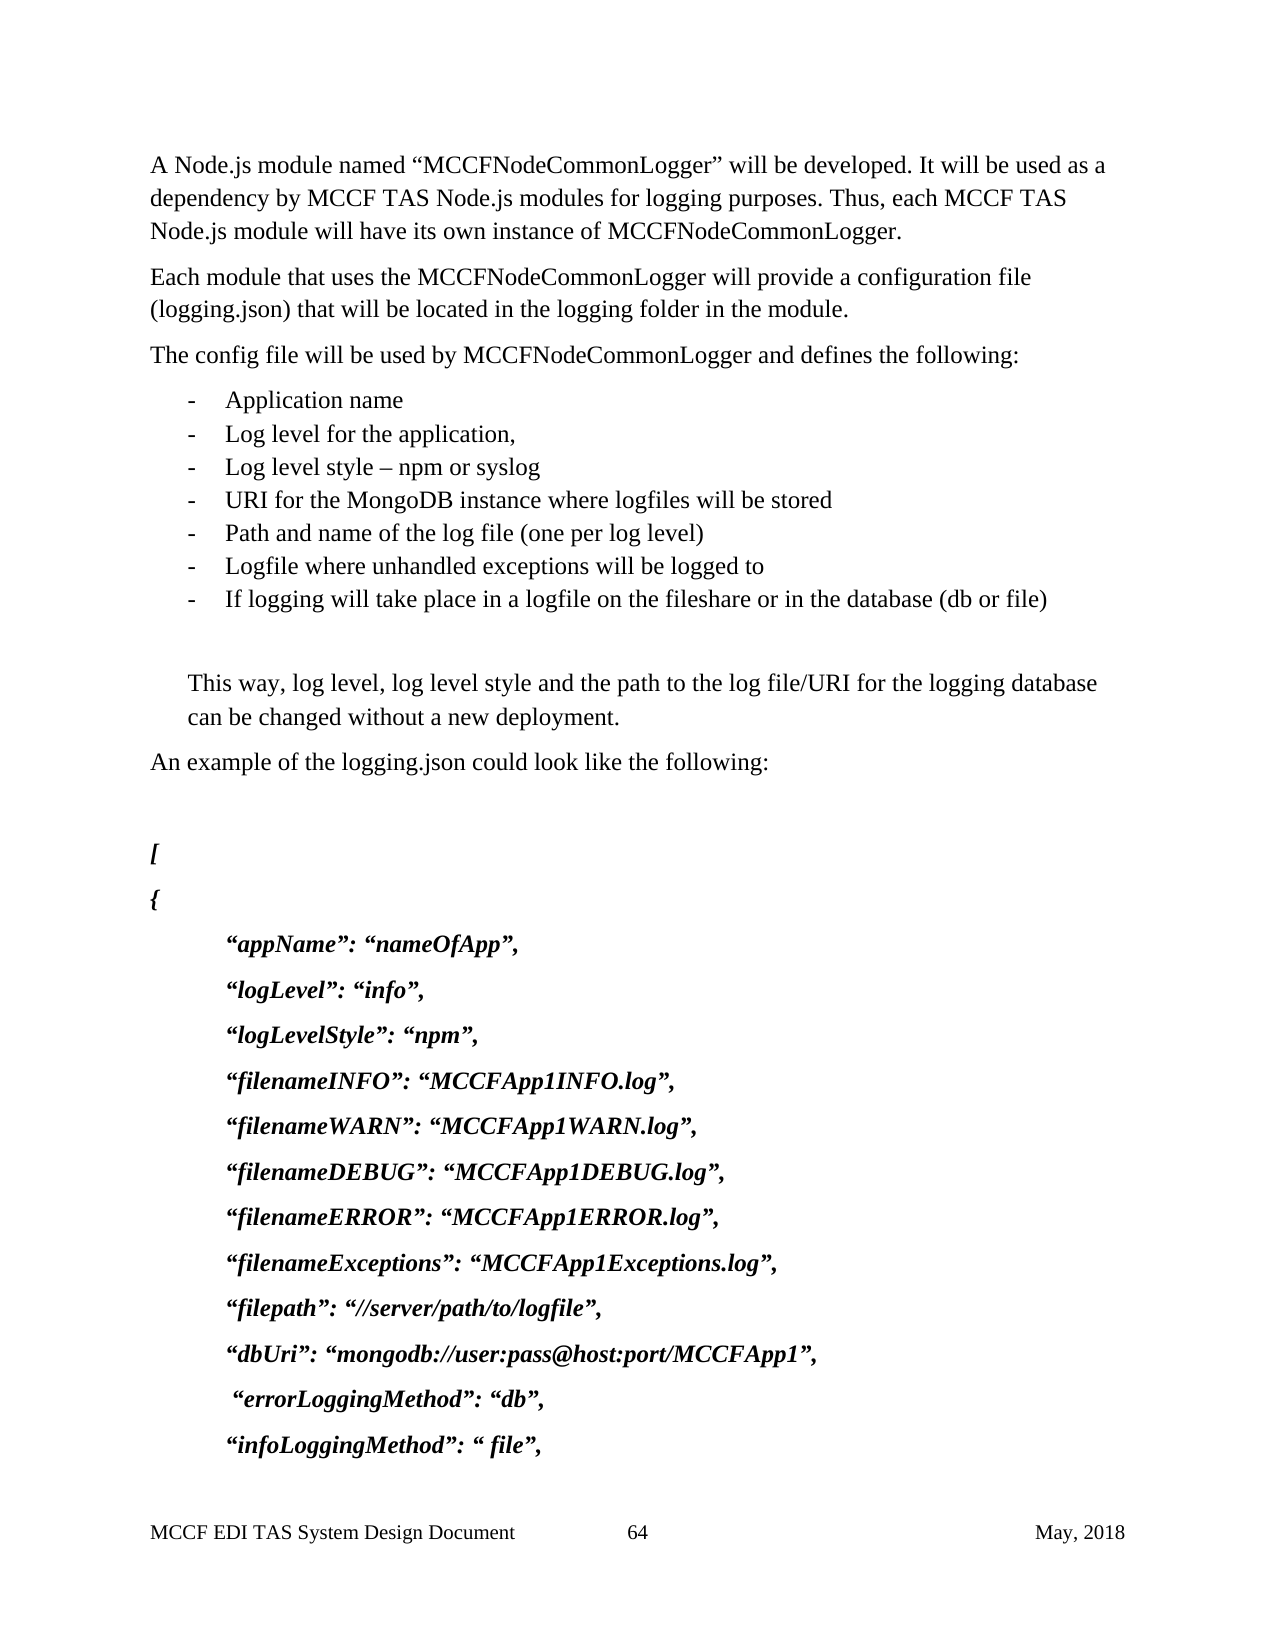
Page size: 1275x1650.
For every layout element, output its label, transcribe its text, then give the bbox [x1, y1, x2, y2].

list Path and name of the log file (one per log level) [187, 518, 1125, 546]
text “infoLoggingMethod”: “ file”, [150, 1430, 1125, 1459]
text “filenameINFO”: “MCCFApp1INFO.log”, [150, 1066, 1125, 1094]
text A Node.js module named “MCCFNodeCommonLogger” will be developed. It will be used as a dependency by MCCF TAS Node.js modules for logging purposes. Thus, each MCCF TAS Node.js module will have its own instance of MCCFNodeCommonLogger. [150, 150, 1125, 245]
list Log level for the application, [187, 419, 1125, 447]
list If logging will take place in a logfile on the fileshare or in the database (db or file) [187, 584, 1125, 612]
text An example of the logging.json could look like the following: [150, 747, 1125, 776]
text “filenameWARN”: “MCCFApp1WARN.log”, [150, 1111, 1125, 1140]
text “logLevel”: “info”, [150, 975, 1125, 1003]
text The config file will be used by MCCFNodeCommonLogger and defines the following: [150, 340, 1125, 369]
list Logfile where unhandled exceptions will be logged to [187, 551, 1125, 579]
text “errorLoggingMethod”: “db”, [150, 1384, 1125, 1413]
text Each module that uses the MCCFNodeCommonLogger will provide a configuration file (logging.json) that will be located in the logging folder in the module. [150, 262, 1125, 323]
text “filenameDEBUG”: “MCCFApp1DEBUG.log”, [150, 1157, 1125, 1186]
list URI for the MongoDB instance where logfiles will be stored [187, 485, 1125, 513]
text “filenameERROR”: “MCCFApp1ERROR.log”, [150, 1202, 1125, 1231]
text “filepath”: “//server/path/to/logfile”, [150, 1293, 1125, 1322]
text [ [150, 838, 1125, 867]
text “filenameExceptions”: “MCCFApp1Exceptions.log”, [150, 1248, 1125, 1277]
text { [150, 884, 1125, 912]
text “appName”: “nameOfApp”, [150, 929, 1125, 958]
text “dbUri”: “mongodb://user:pass@host:port/MCCFApp1”, [150, 1339, 1125, 1368]
text This way, log level, log level style and the path to the log file/URI for the logging database can be changed without a new deployment. [187, 668, 1125, 730]
list Application name [187, 386, 1125, 414]
list Log level style – npm or syslog [187, 452, 1125, 480]
text “logLevelStyle”: “npm”, [150, 1020, 1125, 1049]
